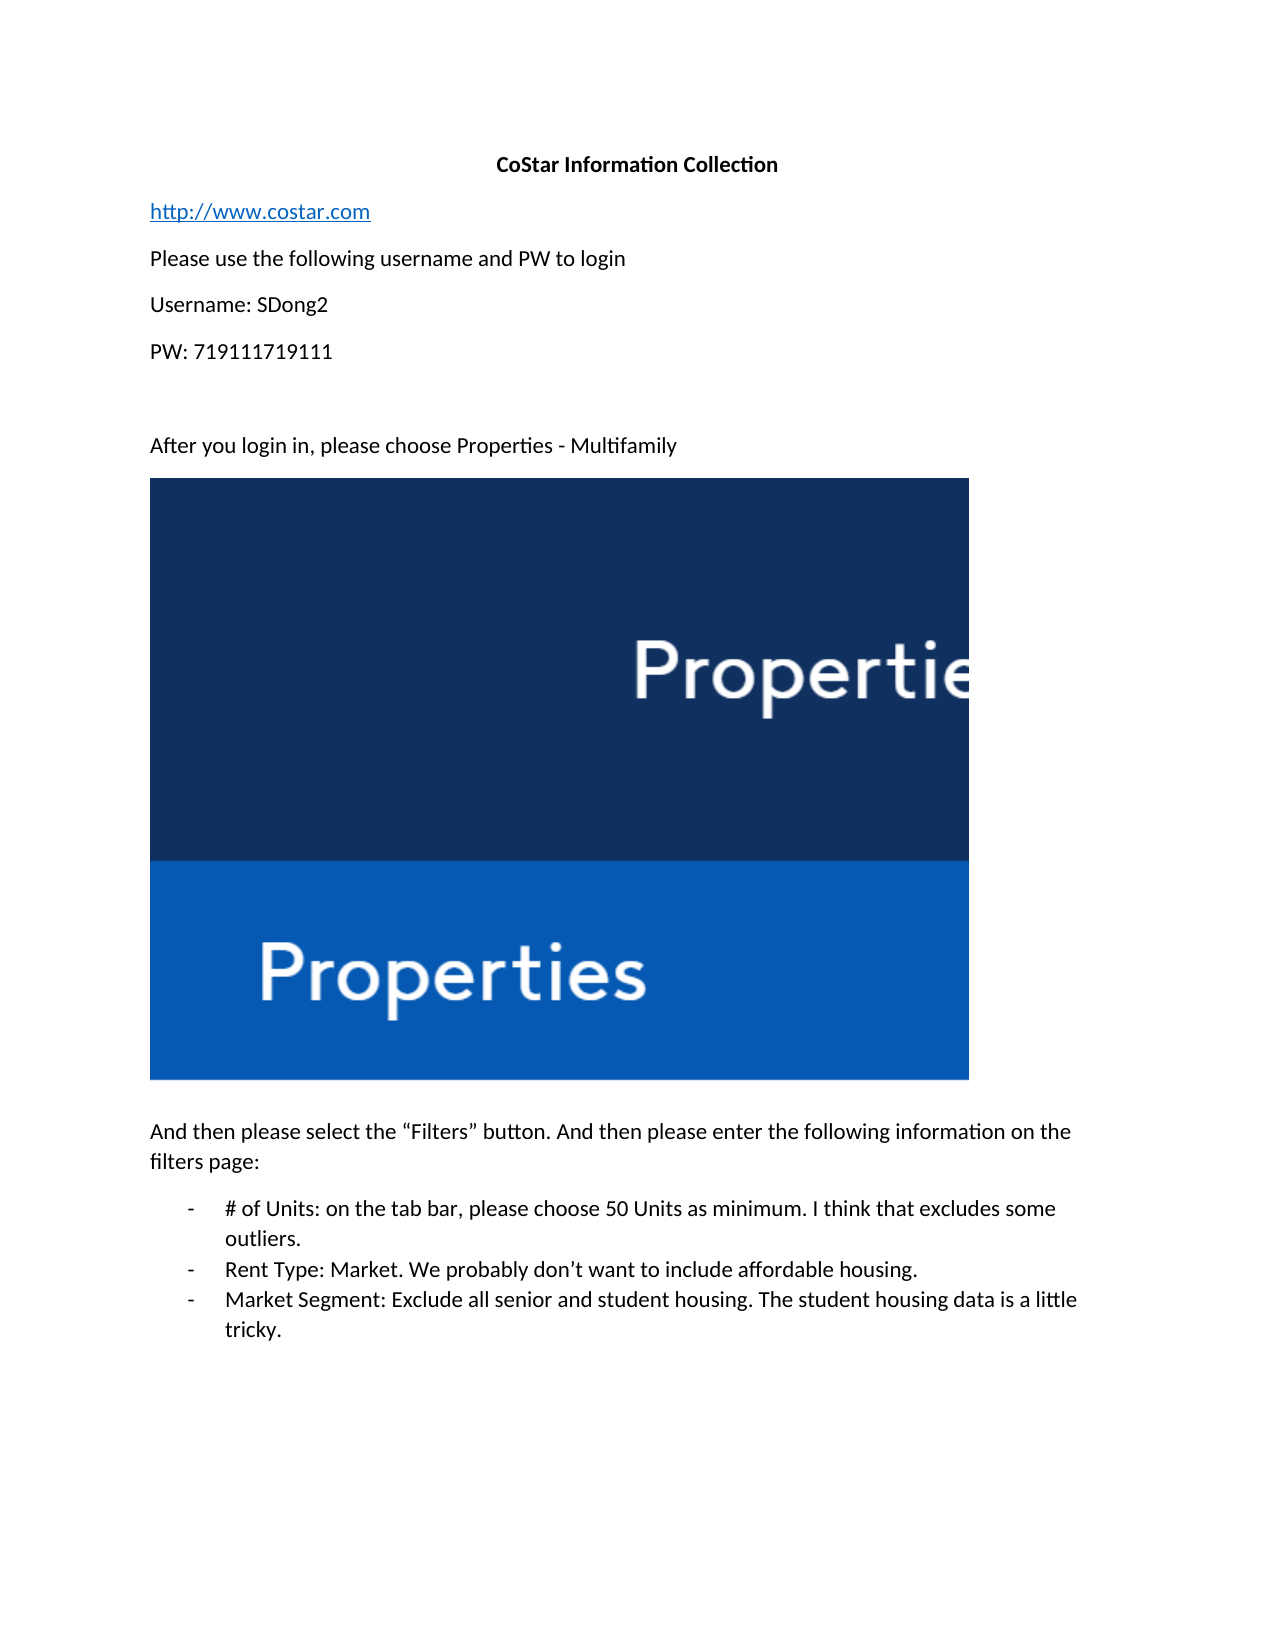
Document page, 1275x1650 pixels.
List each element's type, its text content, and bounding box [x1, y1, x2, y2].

text PW: 719111719111 [150, 337, 1125, 366]
text Please use the following username and PW to login [150, 244, 1125, 272]
picture [150, 478, 969, 1099]
text And then please select the “Filters” button. And then please enter the following information on the filters page: [150, 1117, 1125, 1176]
list Rent Type: Market. We probably don’t want to include affordable housing. [187, 1255, 1125, 1283]
list Market Segment: Exclude all senior and student housing. The student housing data is a little tricky. [187, 1285, 1125, 1343]
text Username: SDong2 [150, 291, 1125, 319]
list # of Units: on the tab bar, please choose 50 Units as minimum. I think that excludes some outliers. [187, 1194, 1125, 1253]
text http://www.costar.com [150, 197, 1125, 225]
text After you login in, please choose Properties - Multifamily [150, 431, 1125, 459]
text CoStar Information Collection [150, 150, 1125, 178]
